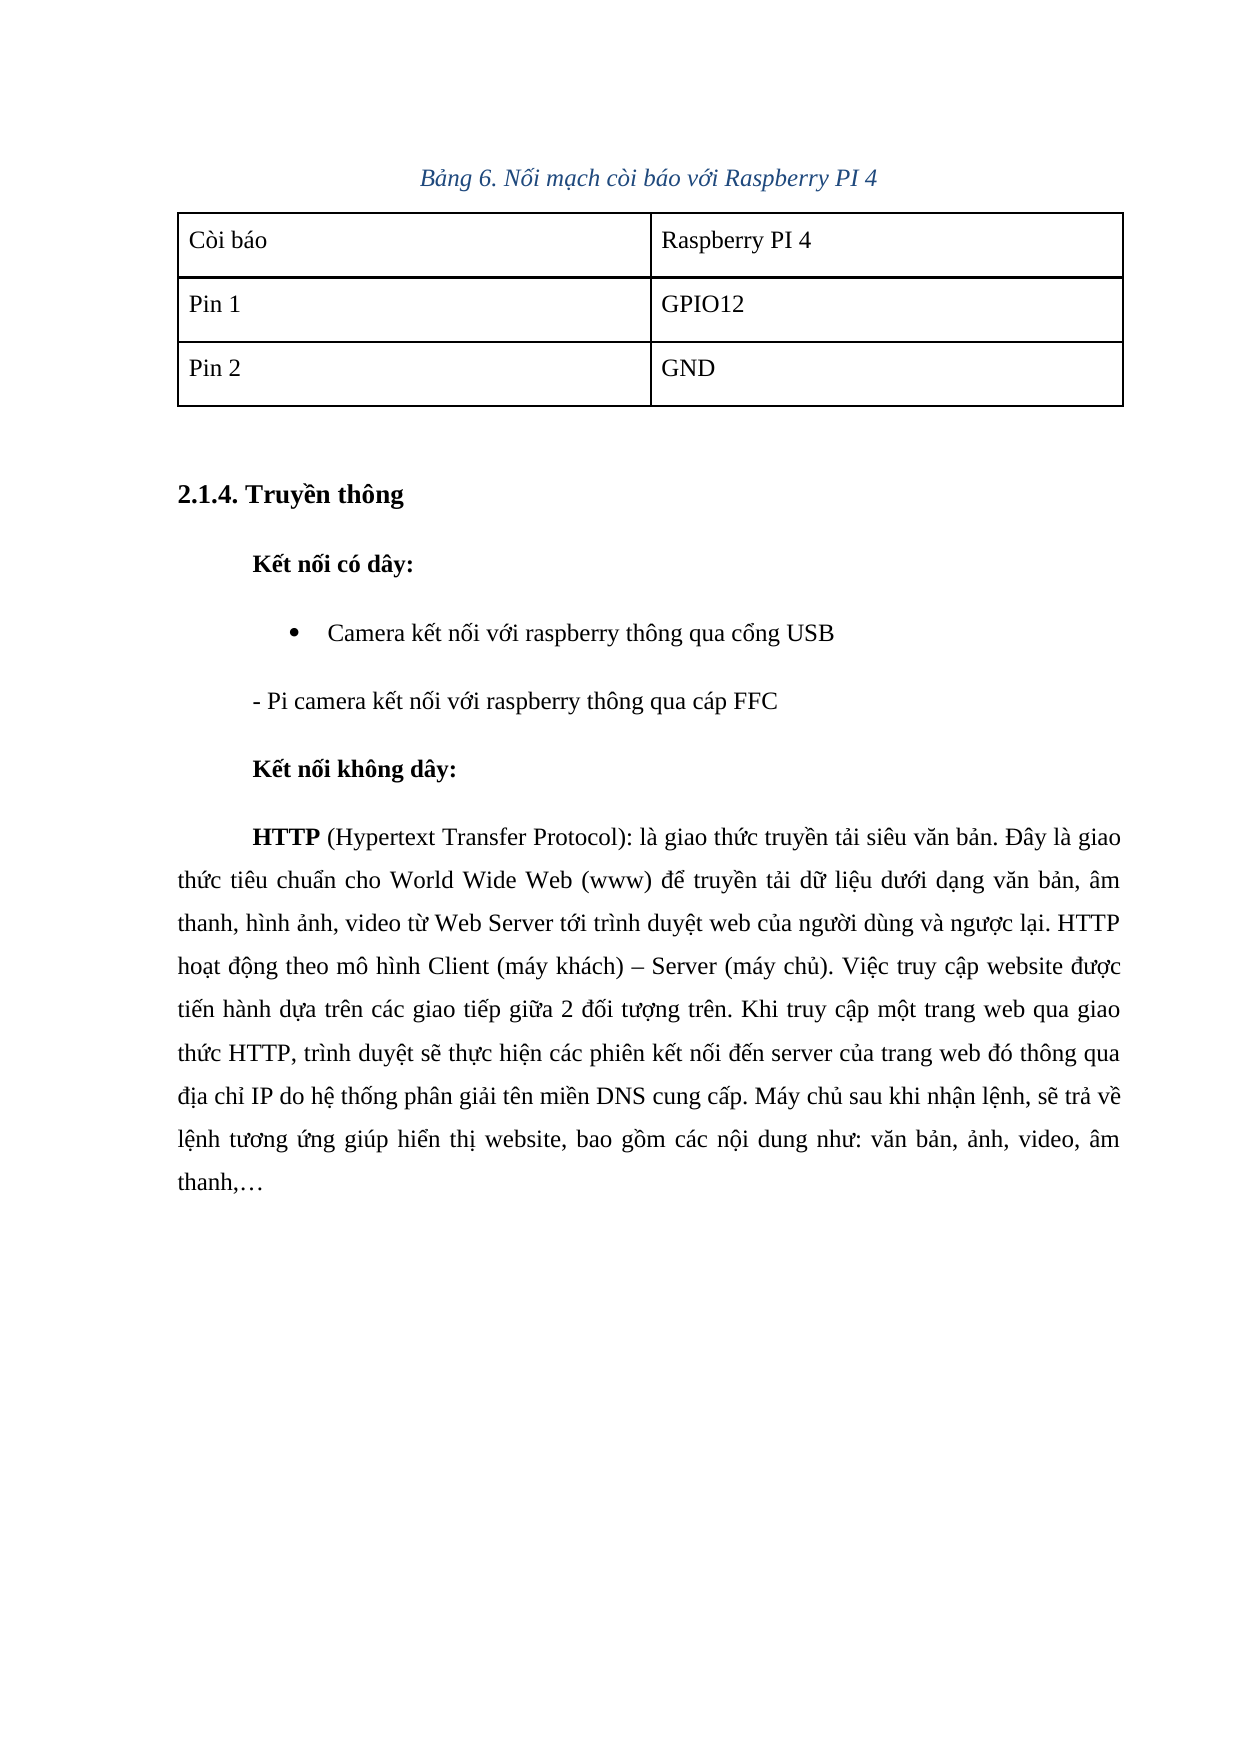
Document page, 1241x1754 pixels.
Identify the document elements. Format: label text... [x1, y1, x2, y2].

list Camera kết nối với raspberry thông qua cổng USB [290, 618, 1122, 646]
text - Pi camera kết nối với raspberry thông qua cáp FFC [177, 686, 1122, 714]
text Bảng 6. Nối mạch còi báo với Raspberry PI 4 [177, 163, 1122, 191]
text Kết nối không dây: [177, 754, 1122, 783]
subtitle 2.1.4. Truyền thông [177, 478, 1122, 509]
text Kết nối có dây: [177, 549, 1122, 578]
text HTTP (Hypertext Transfer Protocol): là giao thức truyền tải siêu văn bản. Đây là giao thức tiêu chuẩn cho World Wide Web (www) để truyền tải dữ liệu dưới dạng văn bản, âm thanh, hình ảnh, video từ Web Server tới trình duyệt web của người dùng và ngược lại. HTTP hoạt động theo mô hình Client (máy khách) – Server (máy chủ). Việc truy cập website được tiến hành dựa trên các giao tiếp giữa 2 đối tượng trên. Khi truy cập một trang web qua giao thức HTTP, trình duyệt sẽ thực hiện các phiên kết nối đến server của trang web đó thông qua địa chỉ IP do hệ thống phân giải tên miền DNS cung cấp. Máy chủ sau khi nhận lệnh, sẽ trả về lệnh tương ứng giúp hiển thị website, bao gồm các nội dung như: văn bản, ảnh, video, âm thanh,… [177, 822, 1122, 1196]
